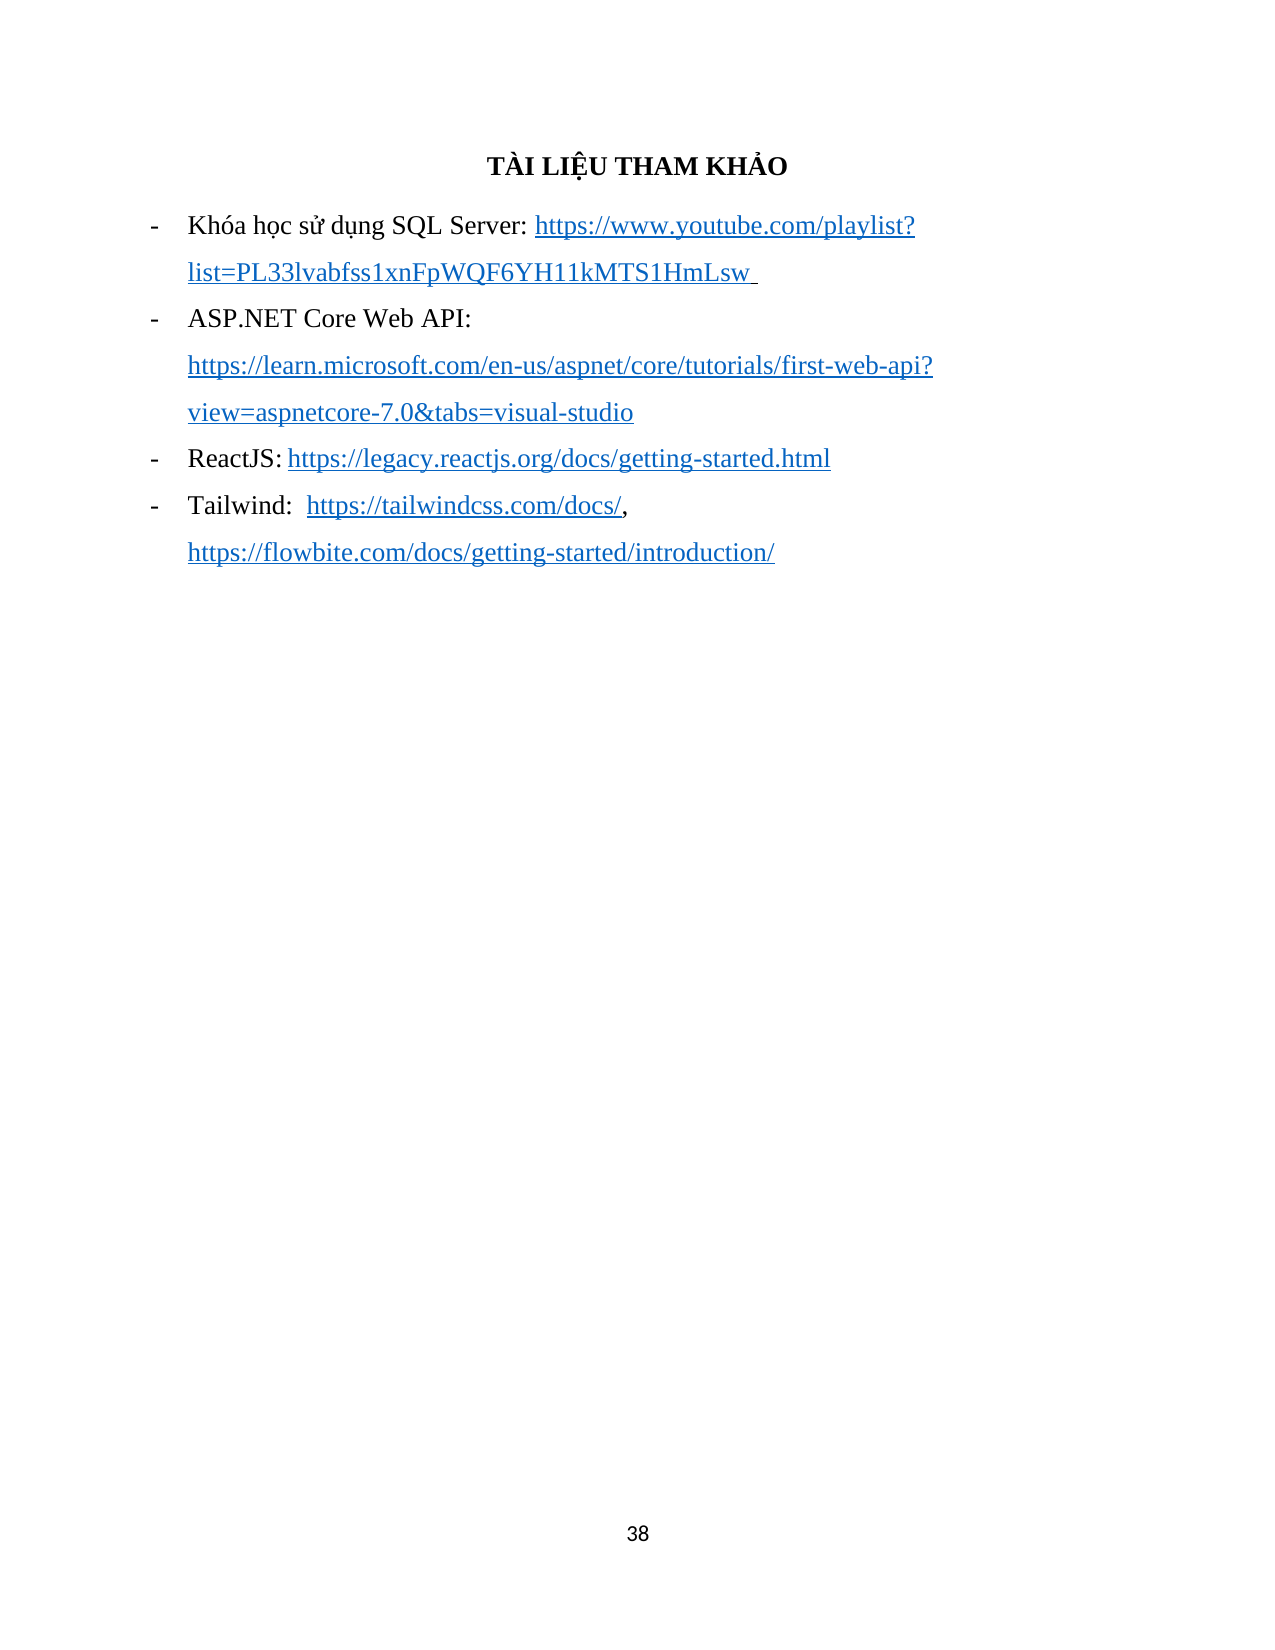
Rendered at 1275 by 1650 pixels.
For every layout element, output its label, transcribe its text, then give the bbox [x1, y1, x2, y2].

list Tailwind: https://tailwindcss.com/docs/, https://flowbite.com/docs/getting-started/introduction/ [150, 489, 1125, 567]
list Khóa học sử dụng SQL Server: https://www.youtube.com/playlist?list=PL33lvabfss1xnFpWQF6YH11kMTS1HmLsw [150, 209, 1125, 287]
list ReactJS: https://legacy.reactjs.org/docs/getting-started.html [150, 442, 1125, 474]
text TÀI LIỆU THAM KHẢO [150, 150, 1125, 181]
list ASP.NET Core Web API: https://learn.microsoft.com/en-us/aspnet/core/tutorials/first-web-api?view=aspnetcore-7.0&tabs=visual-studio [150, 302, 1125, 427]
